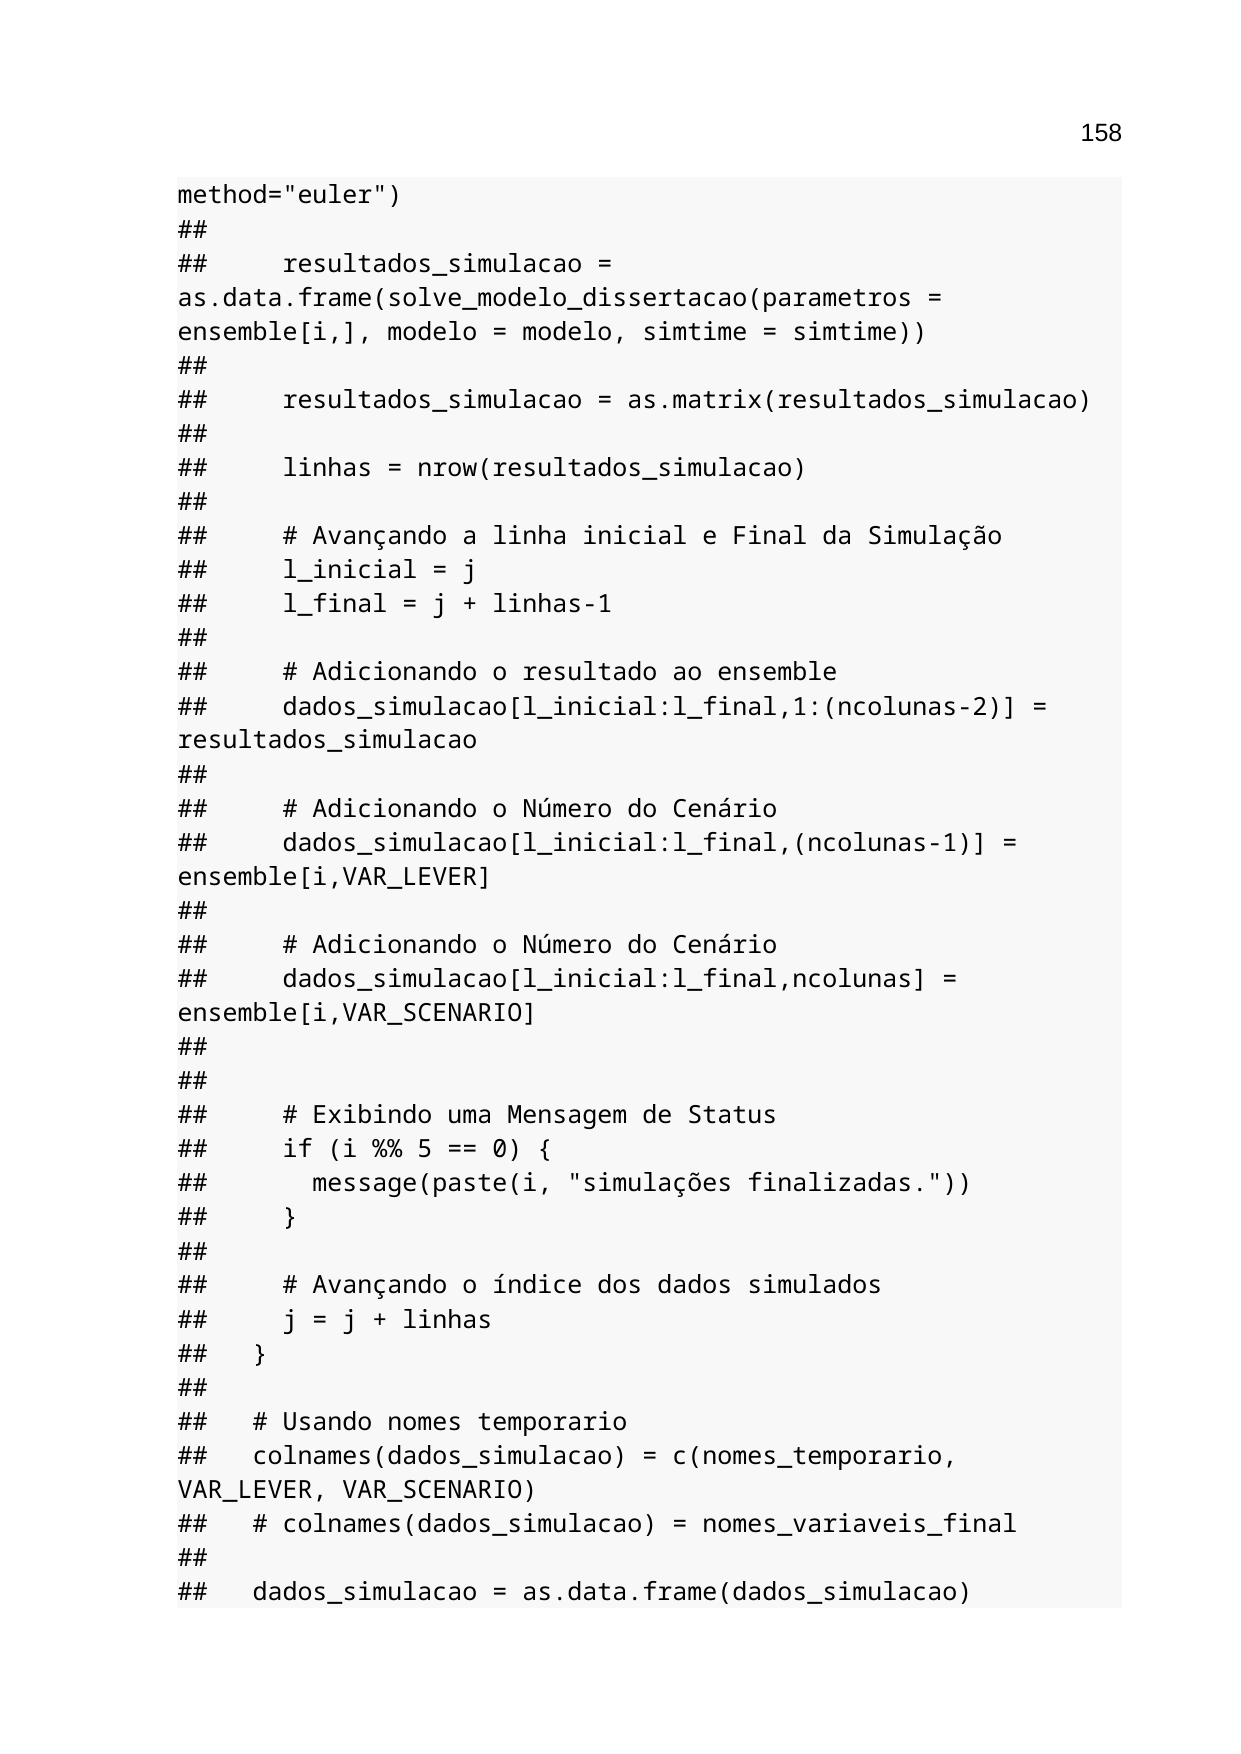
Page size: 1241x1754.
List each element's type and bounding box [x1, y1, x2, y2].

text [177, 177, 1122, 1608]
